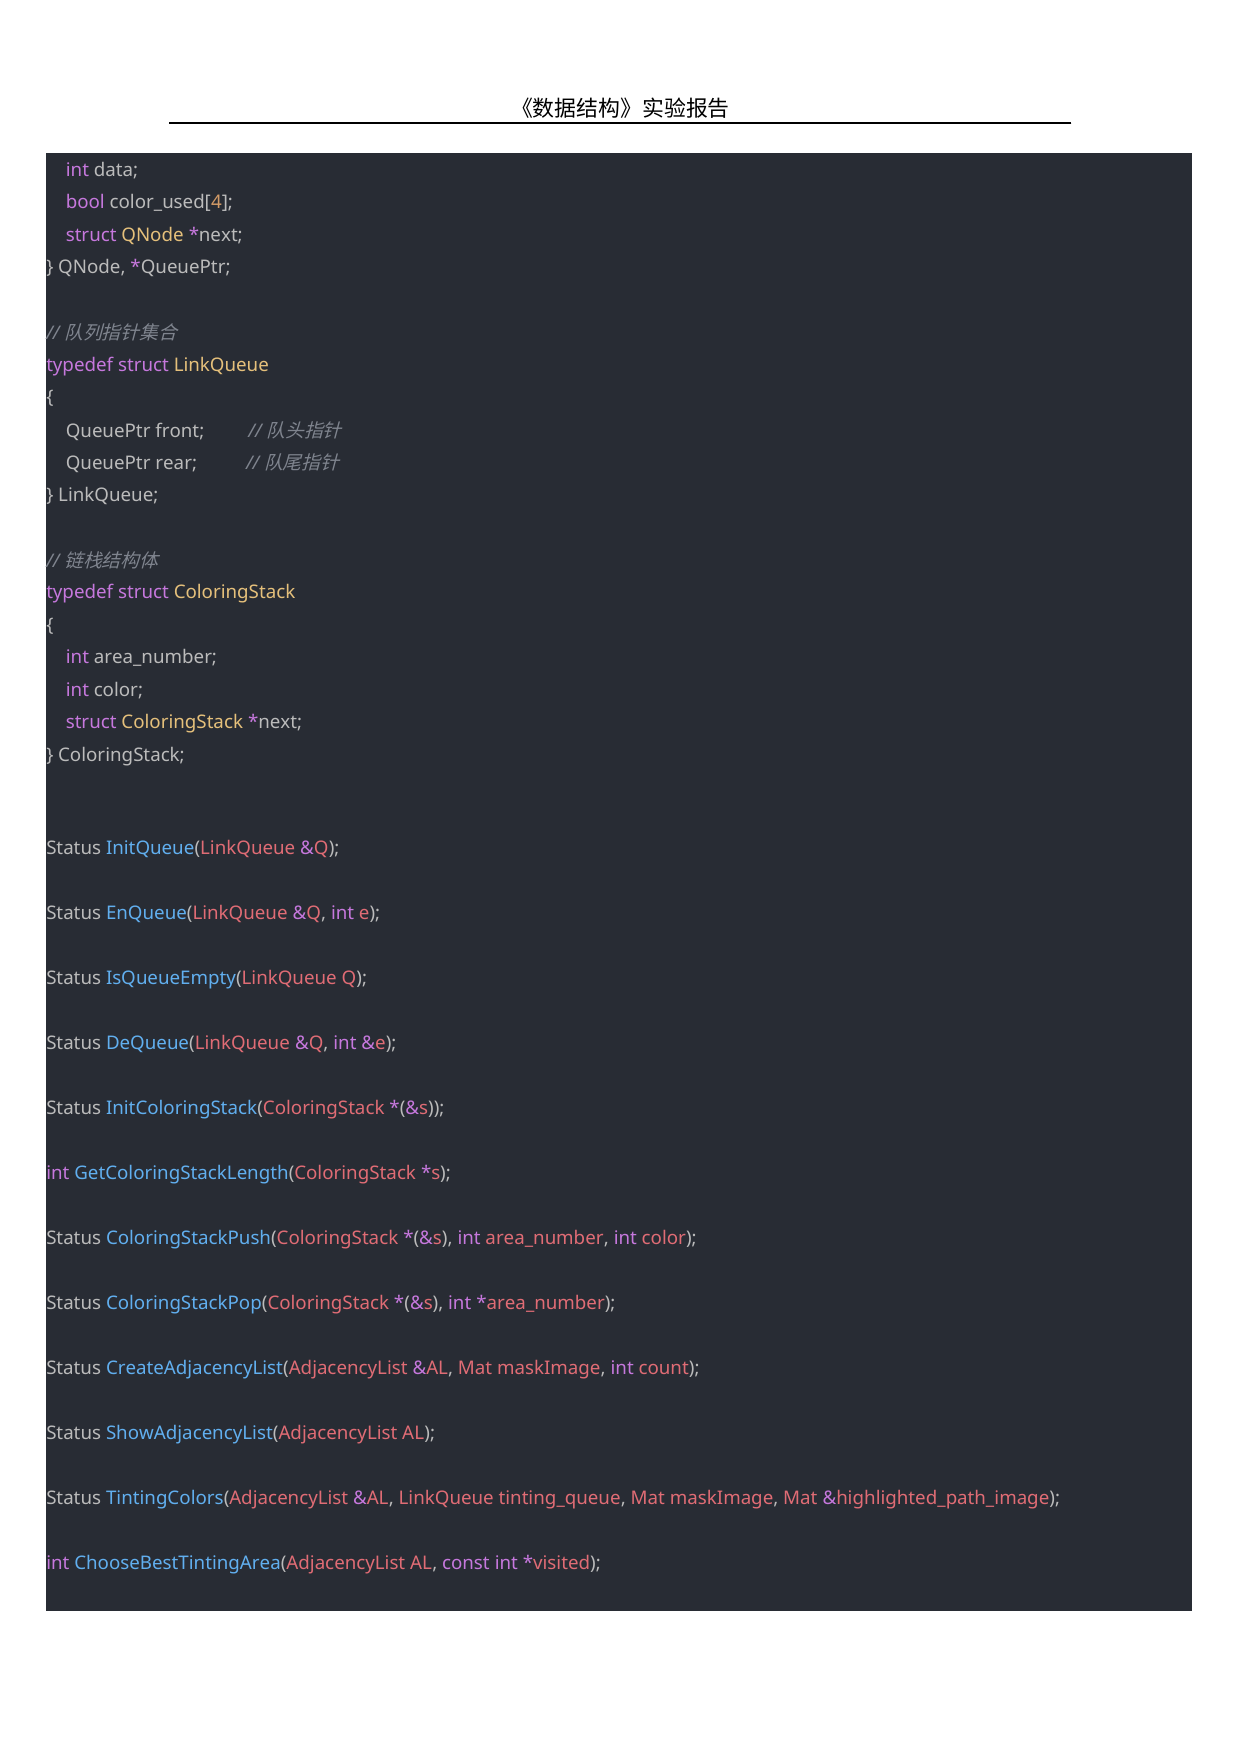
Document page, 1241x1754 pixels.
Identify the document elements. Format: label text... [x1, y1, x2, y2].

text Status InitQueue(LinkQueue &Q); [46, 831, 1192, 863]
text bool color_used[4]; [46, 185, 1192, 218]
text QueuePtr rear; // 队尾指针 [46, 445, 1192, 478]
text int color; [46, 673, 1192, 705]
text typedef struct LinkQueue [46, 348, 1192, 380]
text } QNode, *QueuePtr; [46, 250, 1192, 283]
text Status IsQueueEmpty(LinkQueue Q); [46, 961, 1192, 993]
text { [46, 608, 1192, 640]
text // 队列指针集合 [46, 315, 1192, 348]
text Status InitColoringStack(ColoringStack *(&s)); [46, 1091, 1192, 1123]
text Status ColoringStackPop(ColoringStack *(&s), int *area_number); [46, 1286, 1192, 1318]
text int ChooseBestTintingArea(AdjacencyList AL, const int *visited); [46, 1546, 1192, 1578]
text int area_number; [46, 640, 1192, 673]
text Status EnQueue(LinkQueue &Q, int e); [46, 896, 1192, 928]
text QueuePtr front; // 队头指针 [46, 413, 1192, 445]
text } ColoringStack; [46, 738, 1192, 770]
text } LinkQueue; [46, 478, 1192, 510]
text // 链栈结构体 [46, 543, 1192, 575]
text Status DeQueue(LinkQueue &Q, int &e); [46, 1026, 1192, 1058]
text Status ShowAdjacencyList(AdjacencyList AL); [46, 1416, 1192, 1448]
text int data; [46, 153, 1192, 185]
text struct QNode *next; [46, 218, 1192, 250]
text int GetColoringStackLength(ColoringStack *s); [46, 1156, 1192, 1188]
text { [46, 380, 1192, 413]
text typedef struct ColoringStack [46, 575, 1192, 608]
text struct ColoringStack *next; [46, 705, 1192, 738]
text Status ColoringStackPush(ColoringStack *(&s), int area_number, int color); [46, 1221, 1192, 1253]
text Status CreateAdjacencyList(AdjacencyList &AL, Mat maskImage, int count); [46, 1351, 1192, 1383]
text Status TintingColors(AdjacencyList &AL, LinkQueue tinting_queue, Mat maskImage, Mat &highlighted_path_image); [46, 1481, 1192, 1513]
